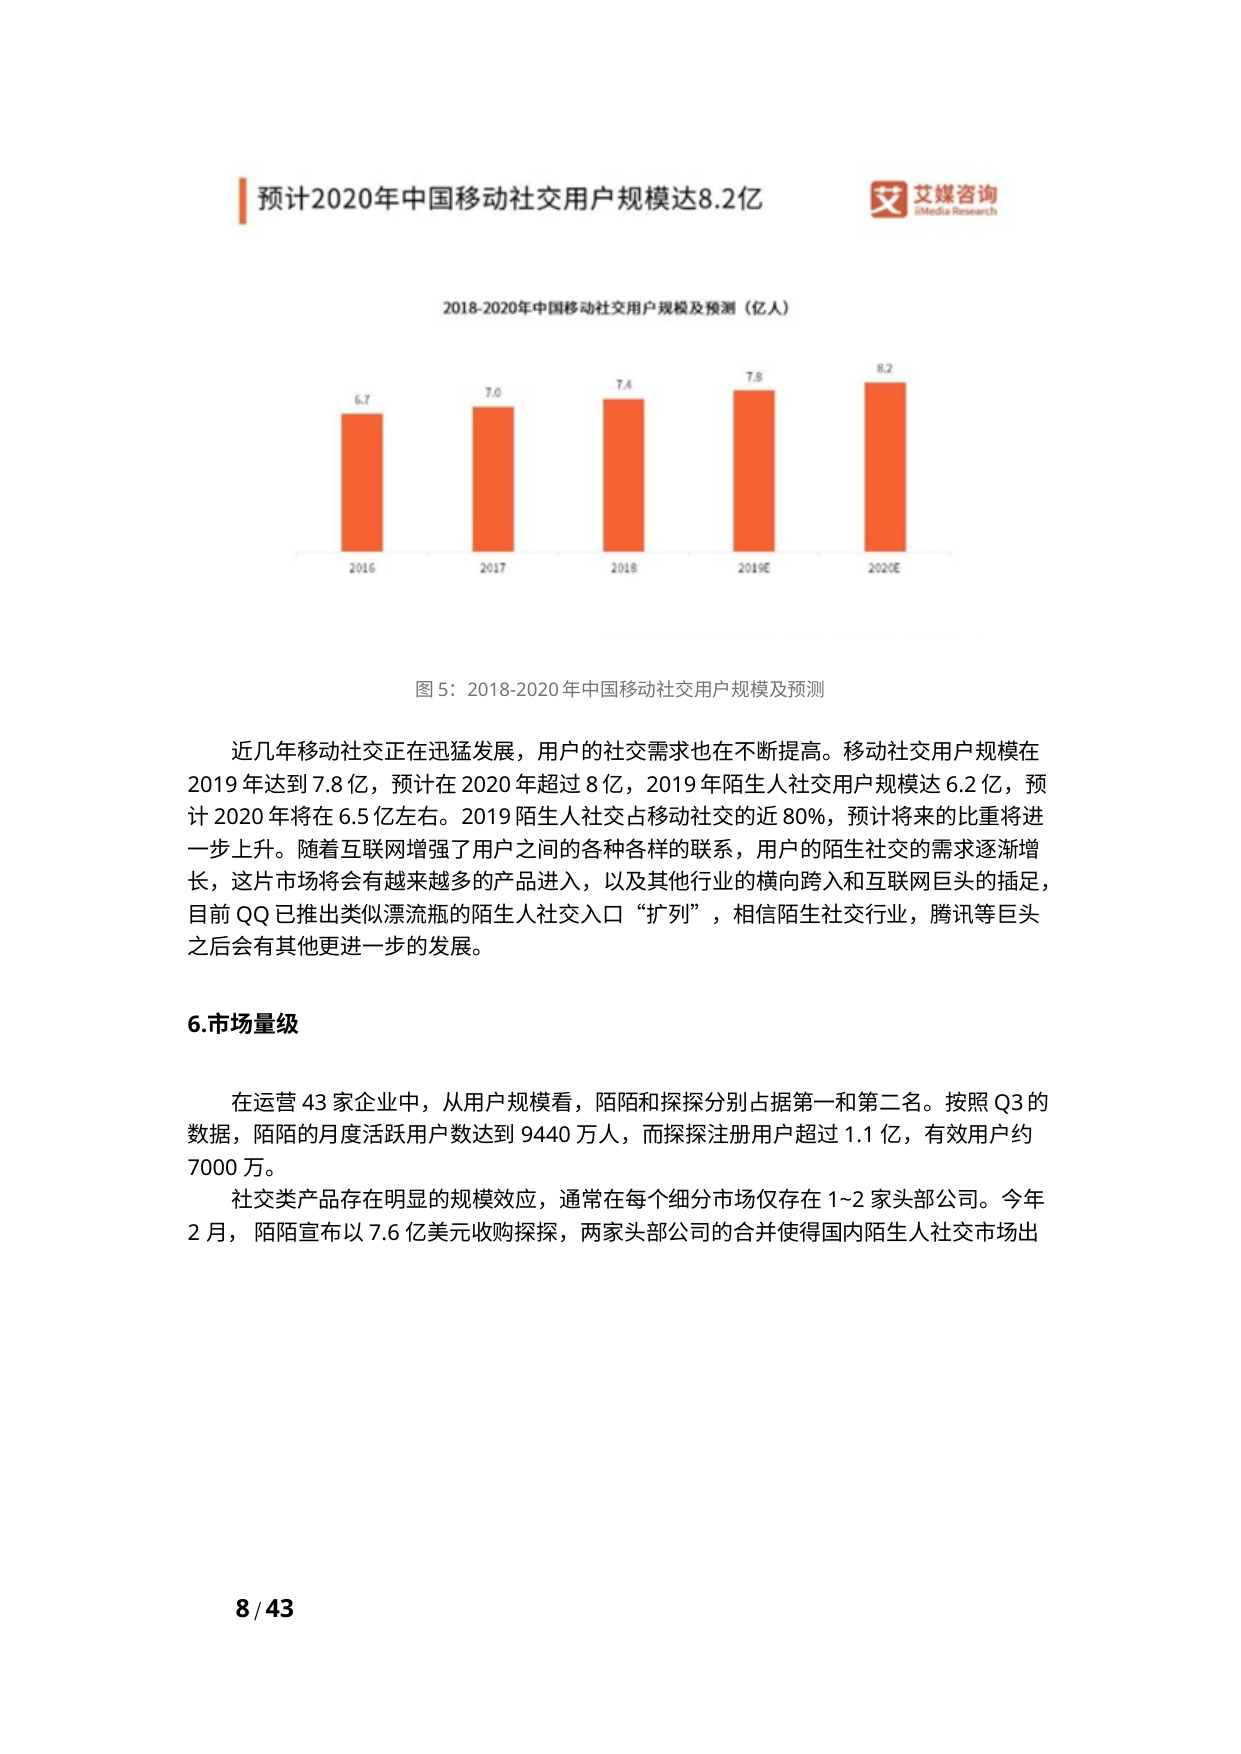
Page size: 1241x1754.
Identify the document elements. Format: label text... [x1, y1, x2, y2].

text 图5：2018-2020年中国移动社交用户规模及预测 [187, 672, 1053, 705]
text 近几年移动社交正在迅猛发展，用户的社交需求也在不断提高。移动社交用户规模在2019年达到7.8亿，预计在2020年超过8亿，2019年陌生人社交用户规模达6.2亿，预计2020年将在6.5亿左右。2019陌生人社交占移动社交的近80%，预计将来的比重将进一步上升。随着互联网增强了用户之间的各种各样的联系，用户的陌生社交的需求逐渐增长，这片市场将会有越来越多的产品进入，以及其他行业的横向跨入和互联网巨头的插足，目前QQ已推出类似漂流瓶的陌生人社交入口“扩列”，相信陌生社交行业，腾讯等巨头之后会有其他更进一步的发展。 [187, 734, 1053, 961]
text 6.市场量级 [187, 991, 1053, 1056]
picture [187, 161, 1052, 638]
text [187, 1085, 1053, 1247]
